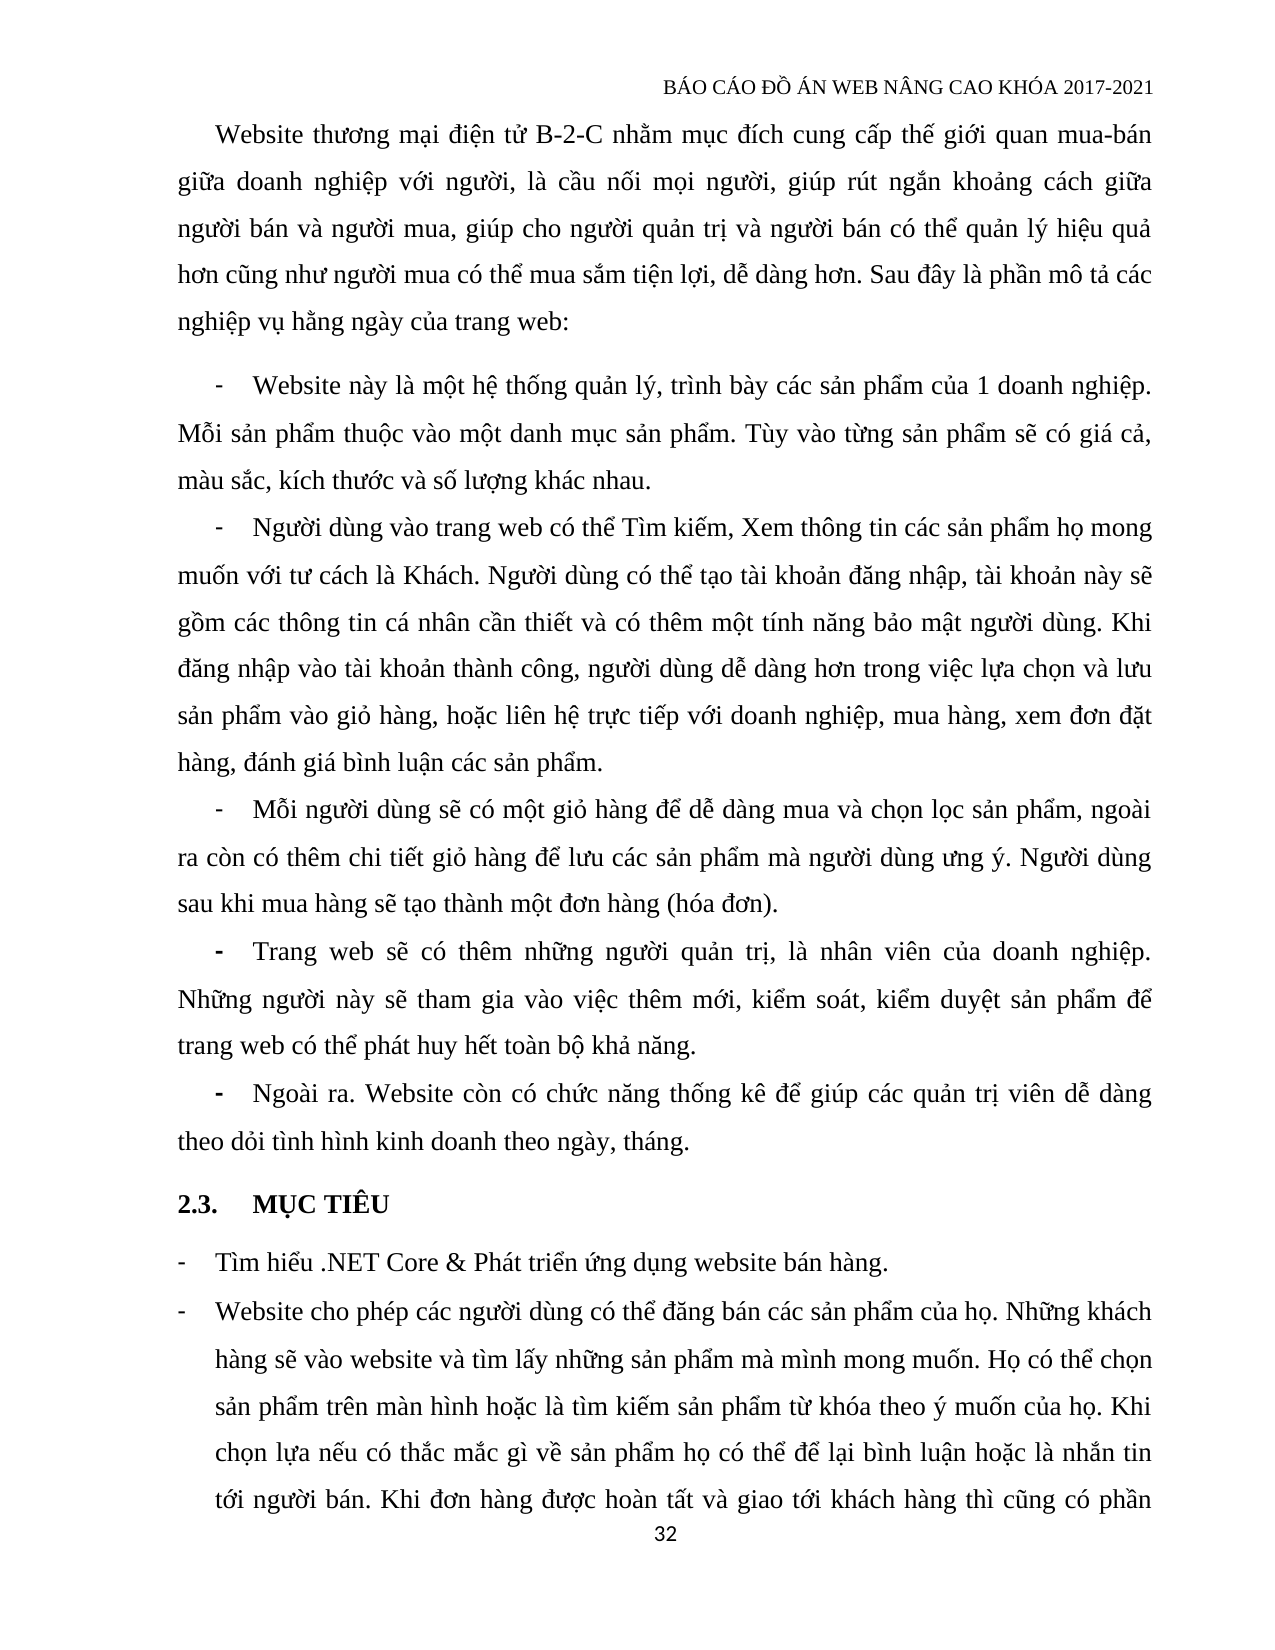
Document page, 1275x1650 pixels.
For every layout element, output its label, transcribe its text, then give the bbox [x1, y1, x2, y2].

text Website thương mại điện tử B-2-C nhằm mục đích cung cấp thế giới quan mua-bán giữa doanh nghiệp với người, là cầu nối mọi người, giúp rút ngắn khoảng cách giữa người bán và người mua, giúp cho người quản trị và người bán có thể quản lý hiệu quả hơn cũng như người mua có thể mua sắm tiện lợi, dễ dàng hơn. Sau đây là phần mô tả các nghiệp vụ hằng ngày của trang web: [177, 118, 1153, 336]
list Ngoài ra. Website còn có chức năng thống kê để giúp các quản trị viên dễ dàng theo dỏi tình hình kinh doanh theo ngày, tháng. [177, 1076, 1153, 1156]
list Website này là một hệ thống quản lý, trình bày các sản phẩm của 1 doanh nghiệp. Mỗi sản phẩm thuộc vào một danh mục sản phẩm. Tùy vào từng sản phẩm sẽ có giá cả, màu sắc, kích thước và số lượng khác nhau. [177, 368, 1153, 495]
list Tìm hiểu .NET Core & Phát triển ứng dụng website bán hàng. [177, 1245, 1153, 1278]
list Người dùng vào trang web có thể Tìm kiếm, Xem thông tin các sản phẩm họ mong muốn với tư cách là Khách. Người dùng có thể tạo tài khoản đăng nhập, tài khoản này sẽ gồm các thông tin cá nhân cần thiết và có thêm một tính năng bảo mật người dùng. Khi đăng nhập vào tài khoản thành công, người dùng dễ dàng hơn trong việc lựa chọn và lưu sản phẩm vào giỏ hàng, hoặc liên hệ trực tiếp với doanh nghiệp, mua hàng, xem đơn đặt hàng, đánh giá bình luận các sản phẩm. [177, 510, 1153, 777]
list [177, 1294, 1153, 1514]
list Mỗi người dùng sẽ có một giỏ hàng để dễ dàng mua và chọn lọc sản phẩm, ngoài ra còn có thêm chi tiết giỏ hàng để lưu các sản phẩm mà người dùng ưng ý. Người dùng sau khi mua hàng sẽ tạo thành một đơn hàng (hóa đơn). [177, 792, 1153, 919]
list Trang web sẽ có thêm những người quản trị, là nhân viên của doanh nghiệp. Những người này sẽ tham gia vào việc thêm mới, kiểm soát, kiểm duyệt sản phẩm để trang web có thể phát huy hết toàn bộ khả năng. [177, 934, 1153, 1061]
text MỤC TIÊU [177, 1188, 1153, 1219]
